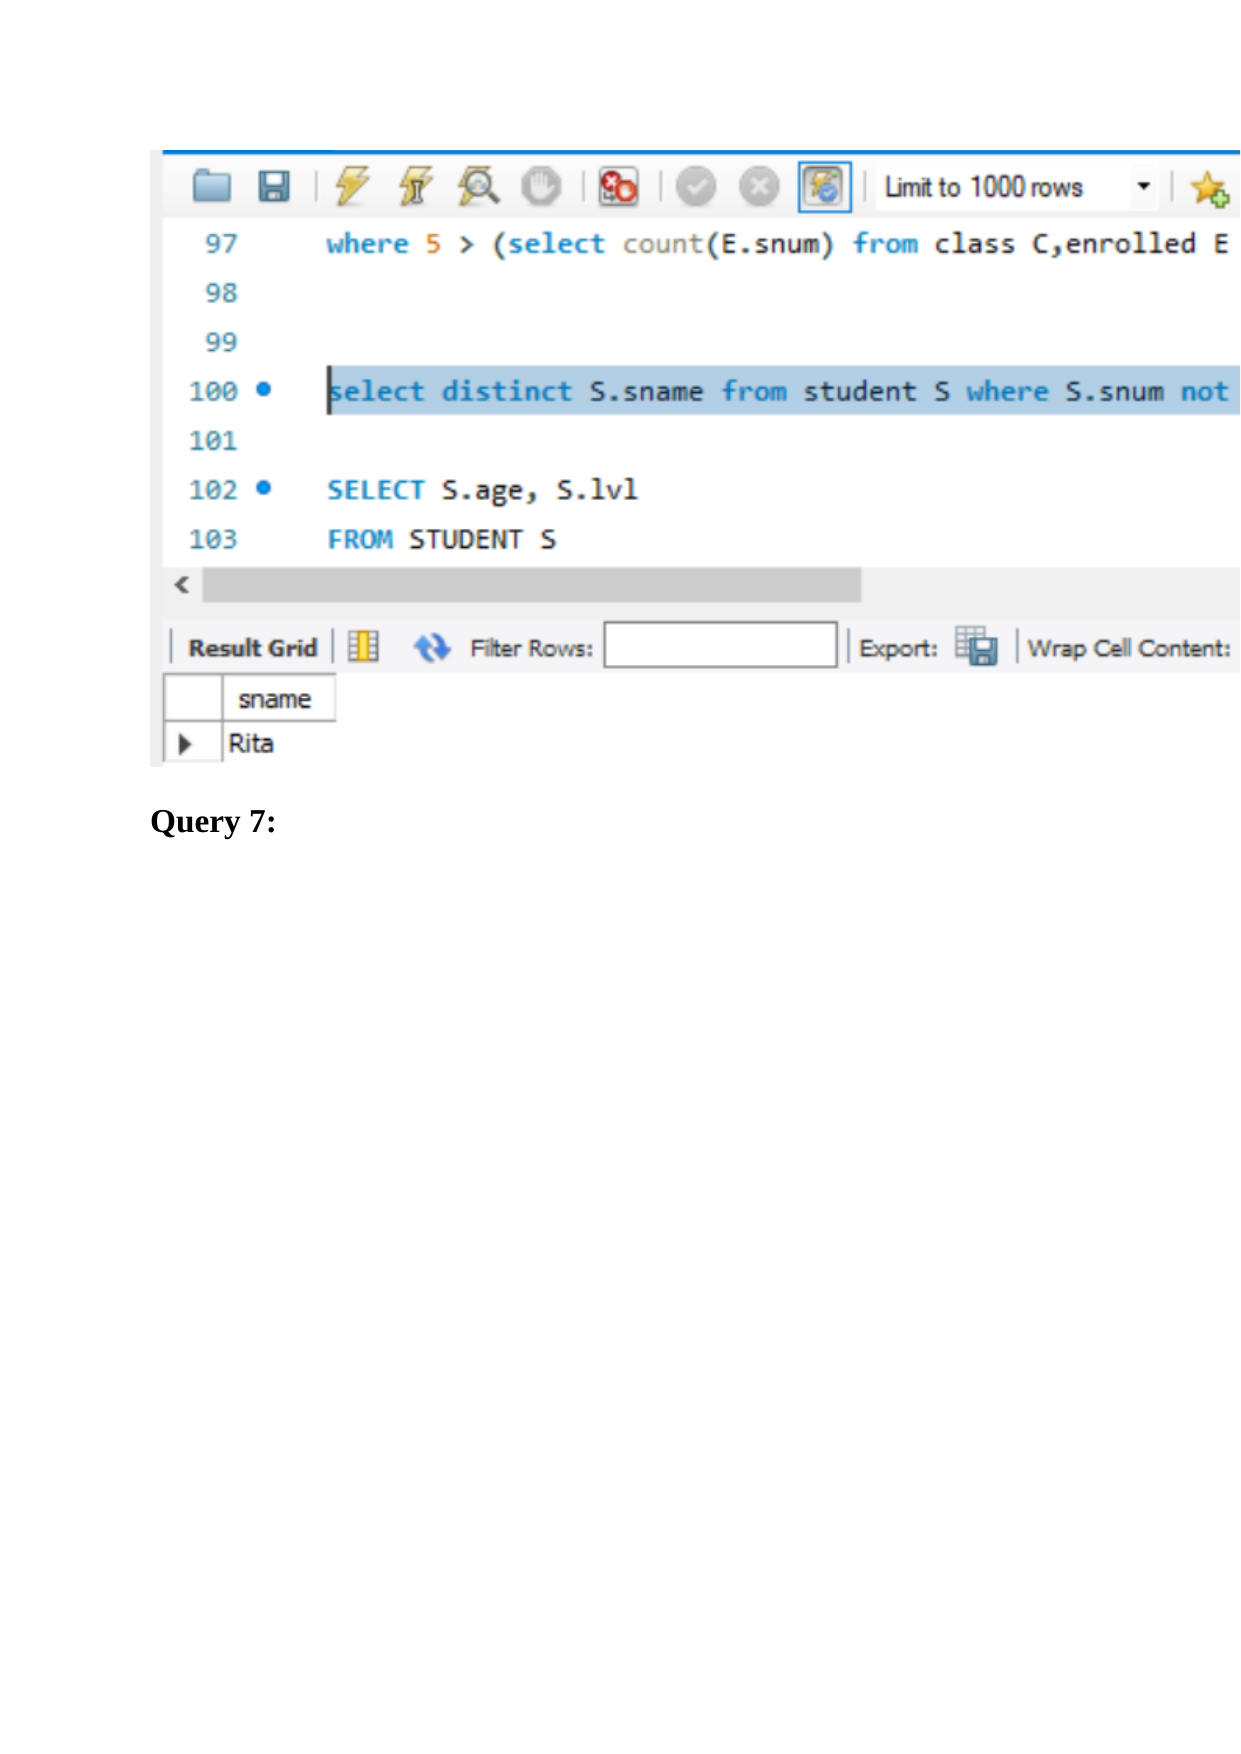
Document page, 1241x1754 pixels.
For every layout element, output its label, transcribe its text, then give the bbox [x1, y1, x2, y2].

picture [150, 150, 1241, 767]
text Query 7: [150, 802, 1090, 840]
